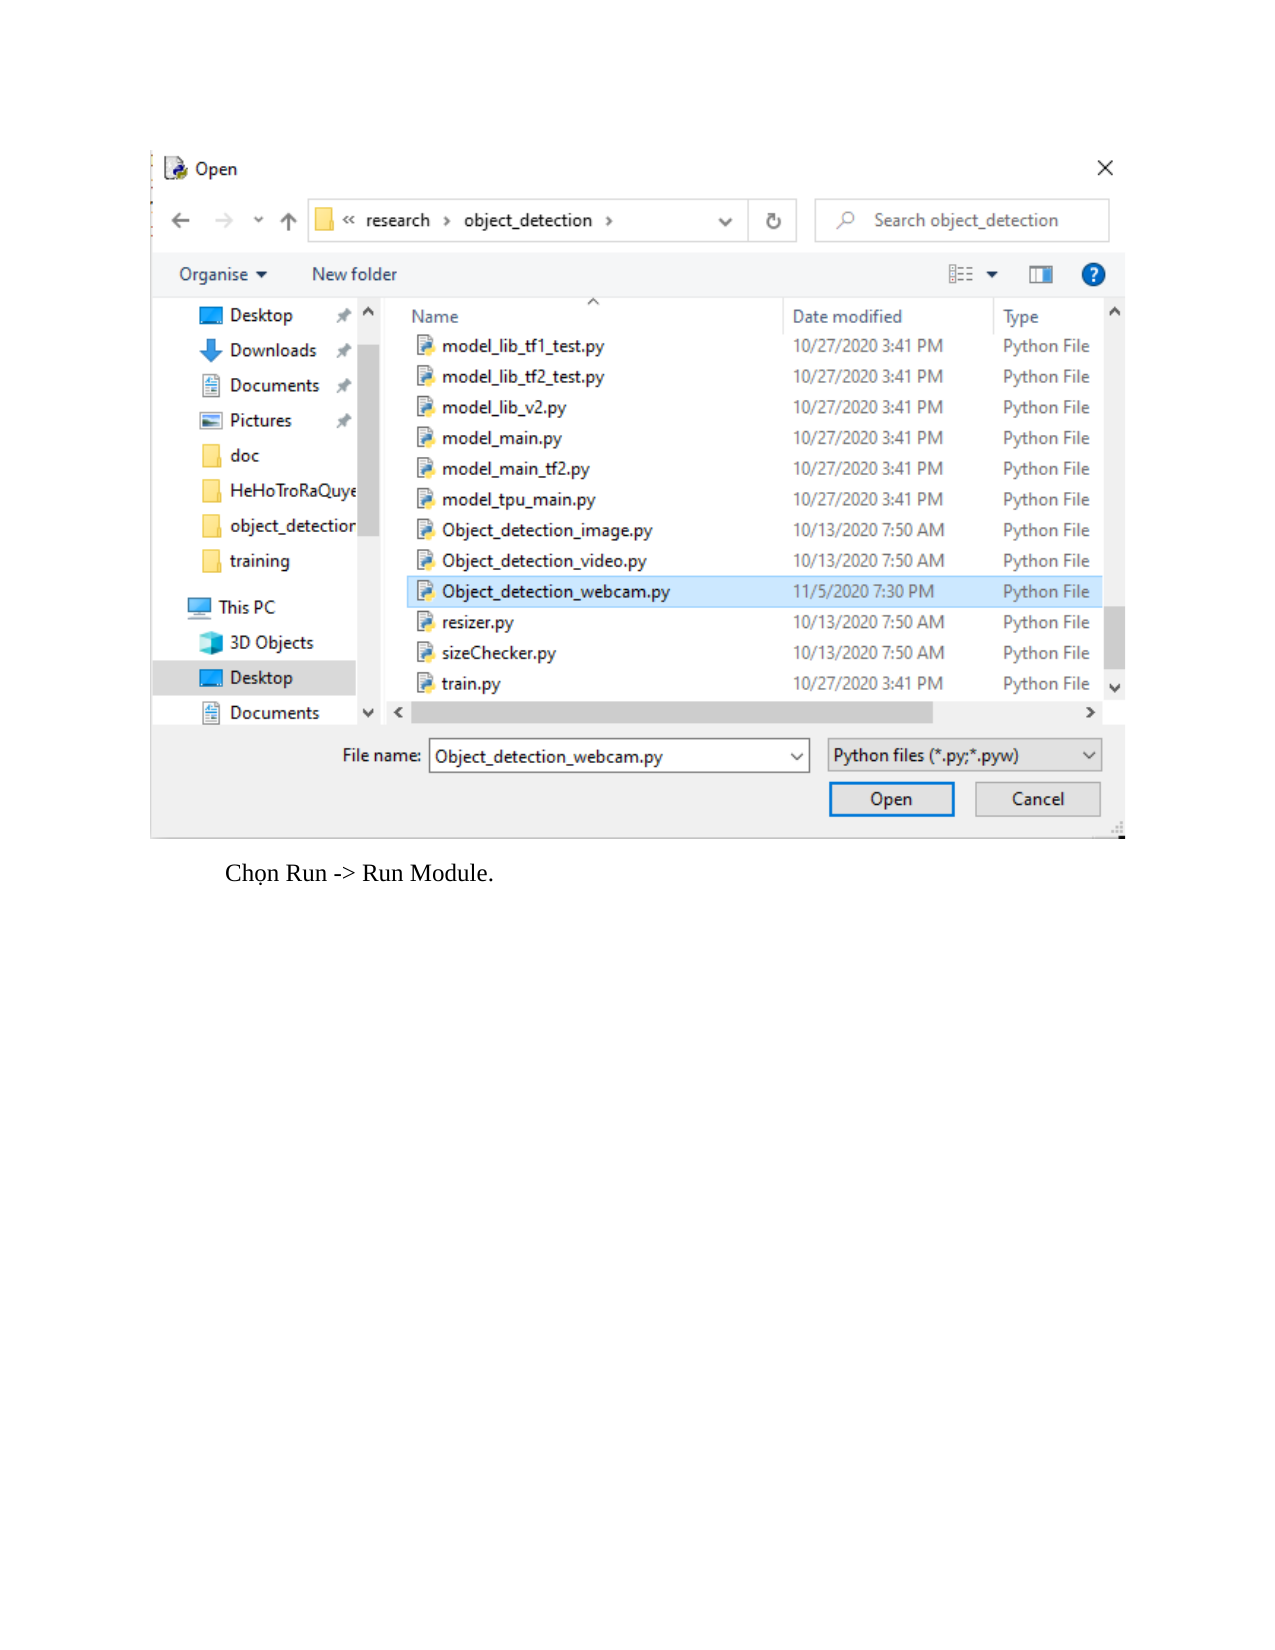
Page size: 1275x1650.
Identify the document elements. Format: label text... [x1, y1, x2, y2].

picture [150, 150, 1125, 839]
text Chọn Run -> Run Module. [150, 858, 1125, 887]
